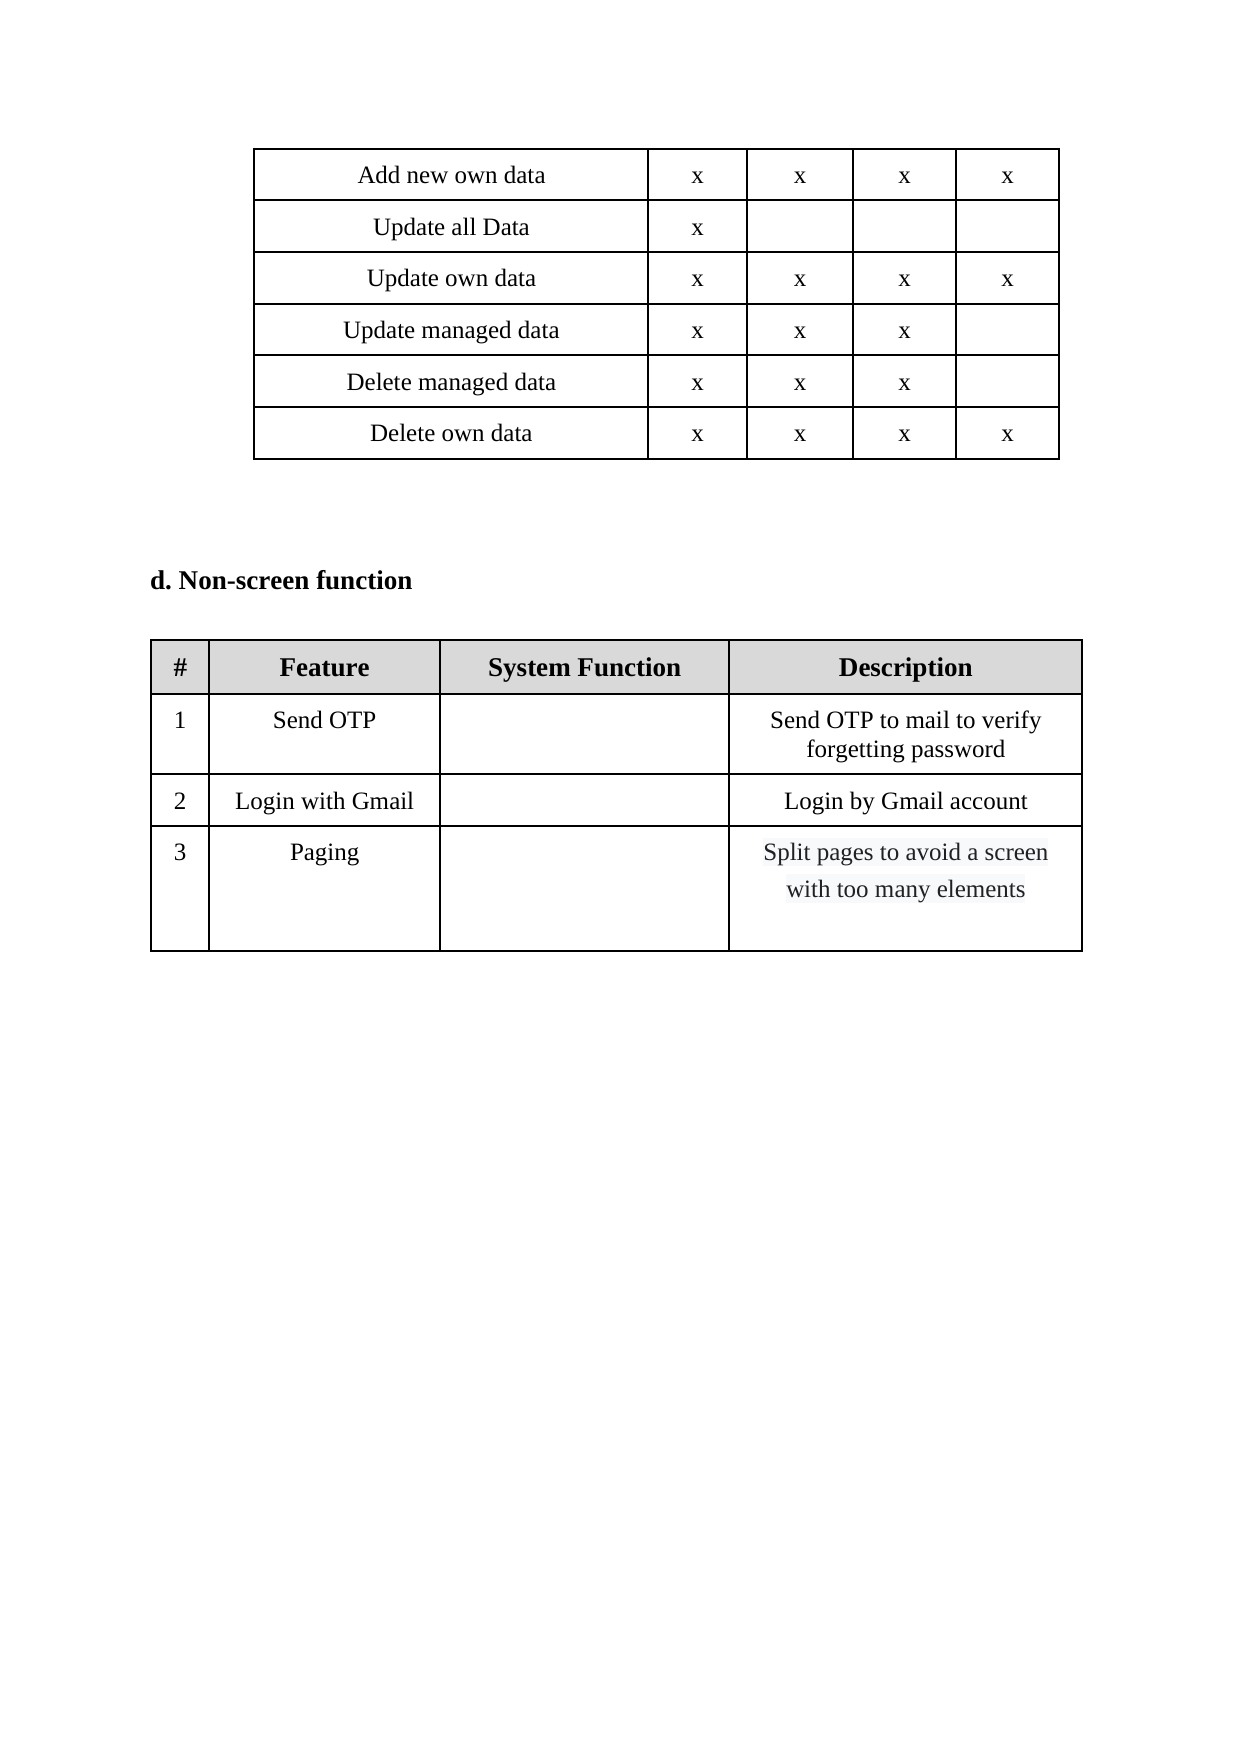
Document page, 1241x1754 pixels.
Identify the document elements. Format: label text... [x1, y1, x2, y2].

table_cell Update managed data [255, 305, 647, 354]
table_cell [441, 775, 728, 825]
table_cell x [649, 253, 746, 303]
table_cell 3 [152, 827, 208, 950]
table_cell [957, 356, 1058, 406]
table_cell [854, 201, 955, 251]
table_cell x [957, 408, 1058, 458]
table_cell Update own data [255, 253, 647, 303]
table_cell x [854, 253, 955, 303]
table_cell Login with Gmail [210, 775, 439, 825]
table_cell x [649, 150, 746, 199]
table_cell x [854, 150, 955, 199]
table_cell Delete own data [255, 408, 647, 458]
table_cell Send OTP to mail to verify forgetting password [730, 695, 1081, 773]
table_cell Send OTP [210, 695, 439, 773]
table_cell x [649, 201, 746, 251]
table_cell 1 [152, 695, 208, 773]
table_cell x [748, 305, 852, 354]
table_cell Paging [210, 827, 439, 950]
table_cell [748, 201, 852, 251]
table_header Description [730, 641, 1081, 693]
table_cell x [748, 253, 852, 303]
table_cell [957, 305, 1058, 354]
table_cell Login by Gmail account [730, 775, 1081, 825]
table_cell x [748, 150, 852, 199]
table_header Feature [210, 641, 439, 693]
table_cell x [957, 150, 1058, 199]
table_cell x [649, 408, 746, 458]
table_cell x [854, 356, 955, 406]
table_cell [441, 827, 728, 950]
table_header System Function [441, 641, 728, 693]
table_cell x [854, 305, 955, 354]
table_cell x [957, 253, 1058, 303]
table_header # [152, 641, 208, 693]
table_cell [441, 695, 728, 773]
table_cell [957, 201, 1058, 251]
table_cell Split pages to avoid a screen with too many elements [730, 827, 1081, 950]
table_cell x [649, 356, 746, 406]
table_cell Add new own data [255, 150, 647, 199]
table_cell Update all Data [255, 201, 647, 251]
subtitle d. Non-screen function [150, 564, 1090, 596]
table_cell Delete managed data [255, 356, 647, 406]
table_cell x [748, 408, 852, 458]
table_cell x [649, 305, 746, 354]
table_cell 2 [152, 775, 208, 825]
table_cell x [748, 356, 852, 406]
table_cell x [854, 408, 955, 458]
